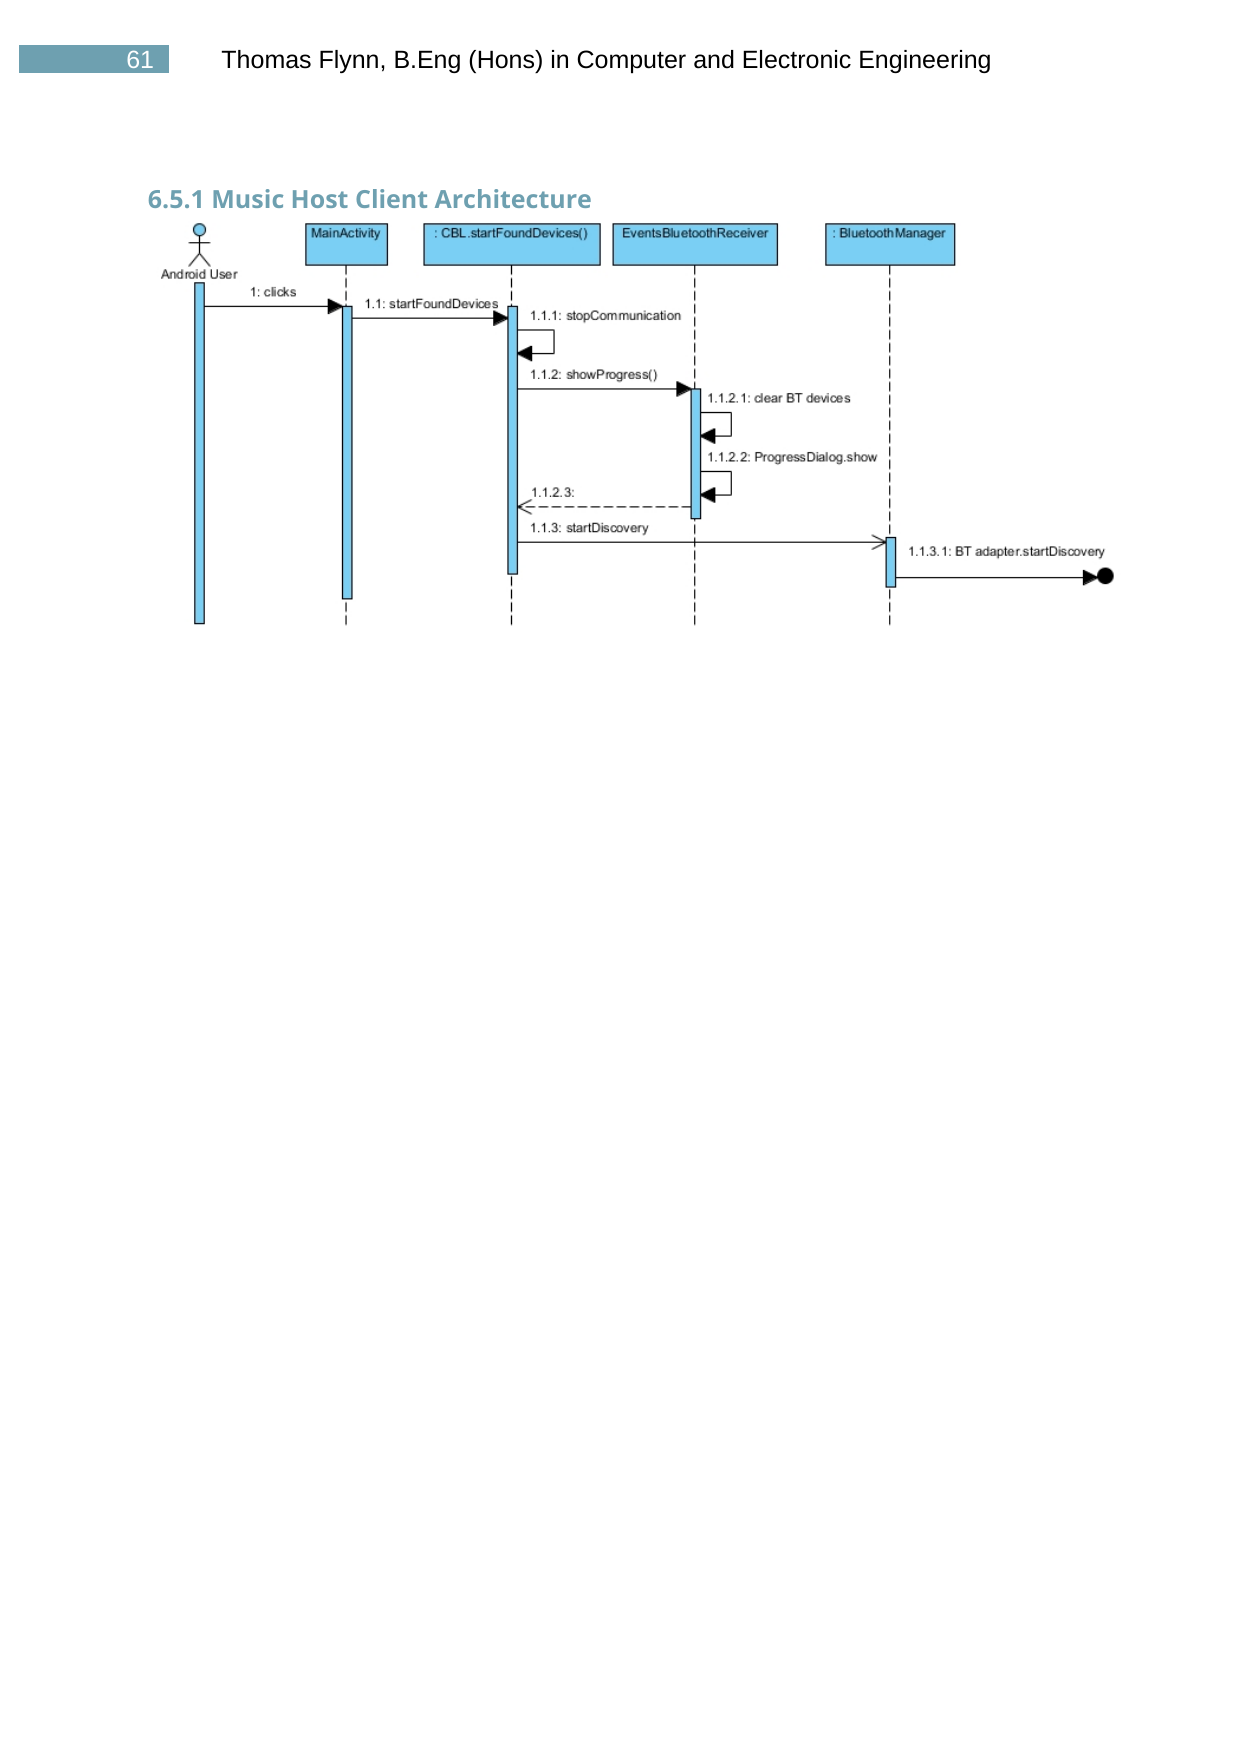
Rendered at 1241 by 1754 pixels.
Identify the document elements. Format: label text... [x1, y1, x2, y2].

picture [147, 221, 1122, 629]
subtitle 6.5.1 Music Host Client Architecture [148, 182, 1122, 216]
